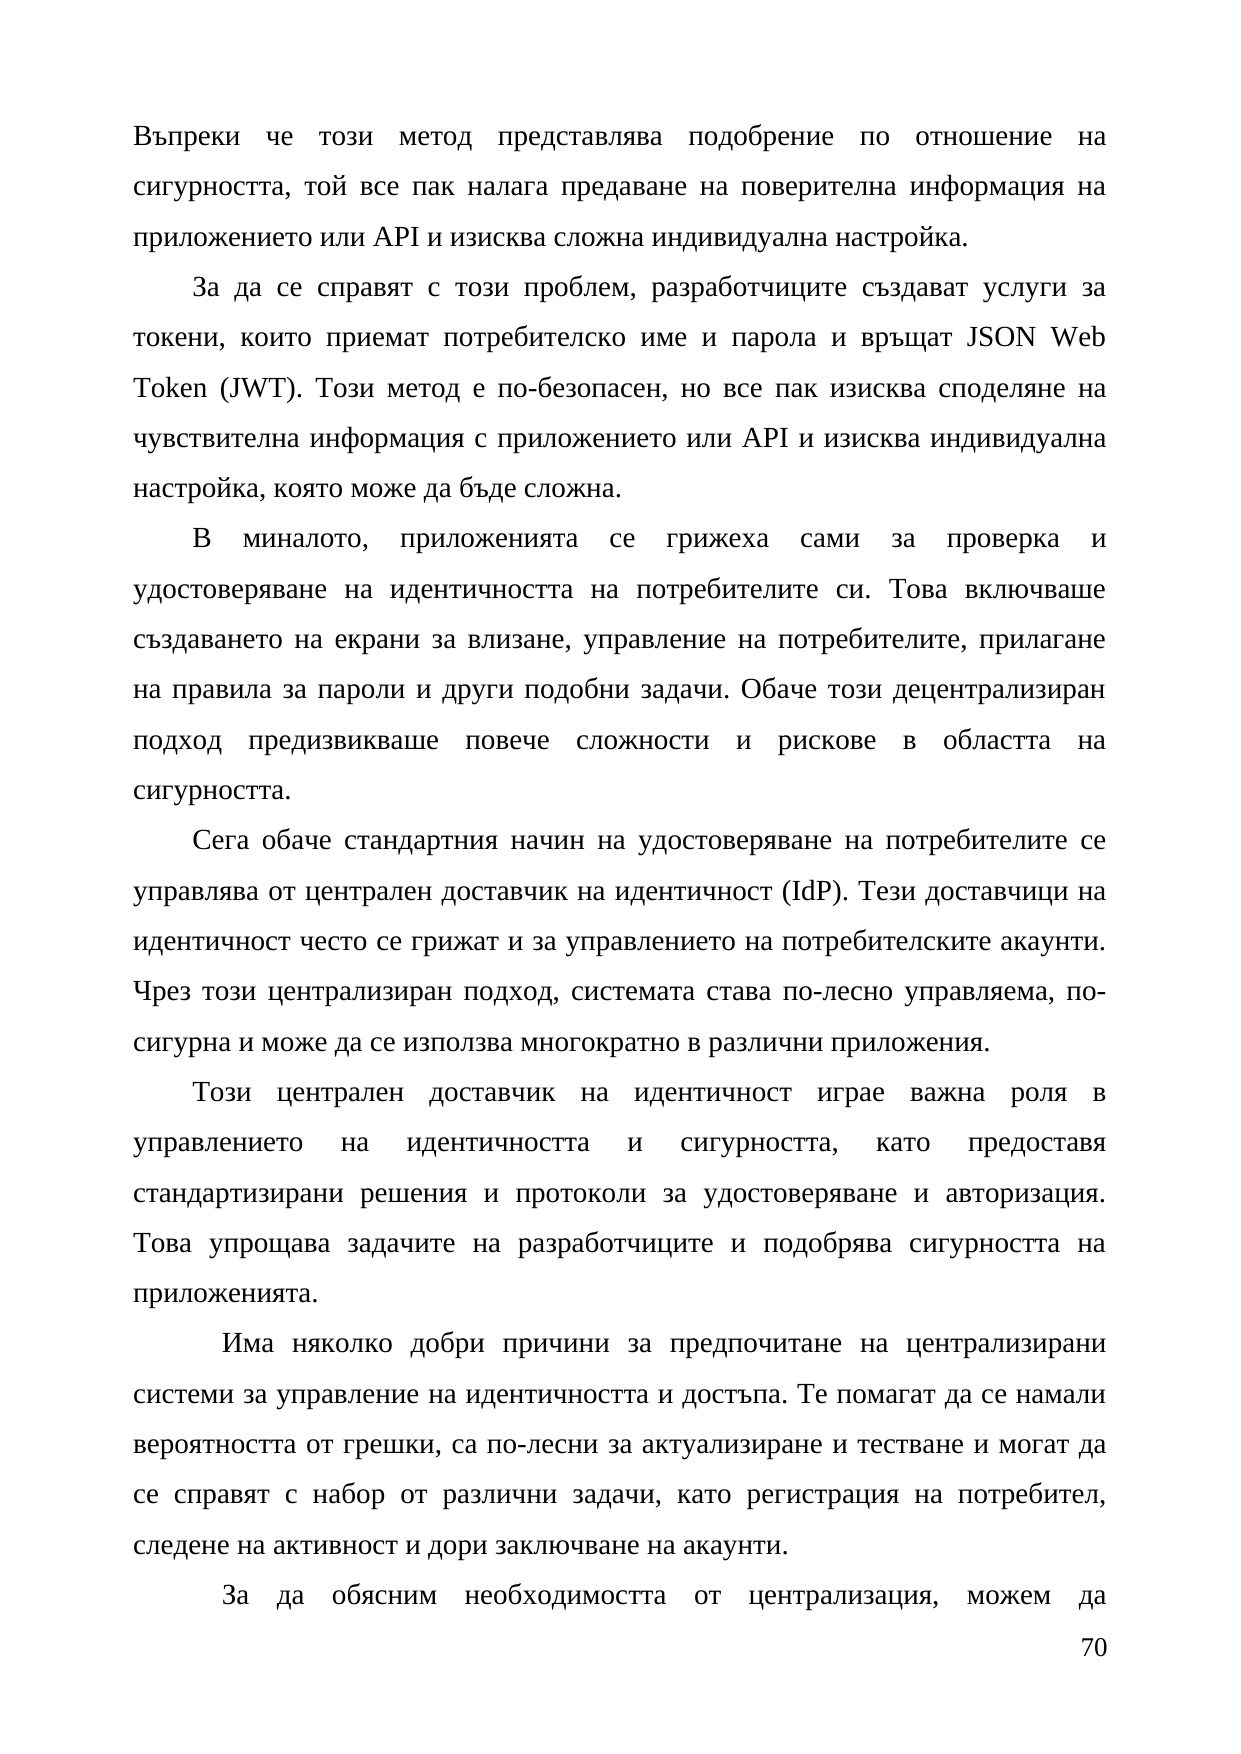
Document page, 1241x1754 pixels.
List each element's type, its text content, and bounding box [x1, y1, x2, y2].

text В миналото, приложенията се грижеха сами за проверка и удостоверяване на идентичността на потребителите си. Това включваше създаването на екрани за влизане, управление на потребителите, прилагане на правила за пароли и други подобни задачи. Обаче този децентрализиран подход предизвикваше повече сложности и рискове в областта на сигурността. [133, 521, 1107, 806]
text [133, 118, 1107, 252]
text За да се справят с този проблем, разработчиците създават услуги за токени, които приемат потребителско име и парола и връщат JSON Web Token (JWT). Този метод е по-безопасен, но все пак изисква споделяне на чувствителна информация с приложението или API и изисква индивидуална настройка, която може да бъде сложна. [133, 269, 1107, 504]
text Сега обаче стандартния начин на удостоверяване на потребителите се управлява от централен доставчик на идентичност (IdP). Тези доставчици на идентичност често се грижат и за управлението на потребителските акаунти. Чрез този централизиран подход, системата става по-лесно управляема, по-сигурна и може да се използва многократно в различни приложения. [133, 822, 1107, 1057]
text Има няколко добри причини за предпочитане на централизирани системи за управление на идентичността и достъпа. Те помагат да се намали вероятността от грешки, са по-лесни за актуализиране и тестване и могат да се справят с набор от различни задачи, като регистрация на потребител, следене на активност и дори заключване на акаунти. [133, 1326, 1107, 1560]
text Този централен доставчик на идентичност играе важна роля в управлението на идентичността и сигурността, като предоставя стандартизирани решения и протоколи за удостоверяване и авторизация. Това упрощава задачите на разработчиците и подобрява сигурността на приложенията. [133, 1074, 1107, 1309]
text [133, 1577, 1107, 1611]
